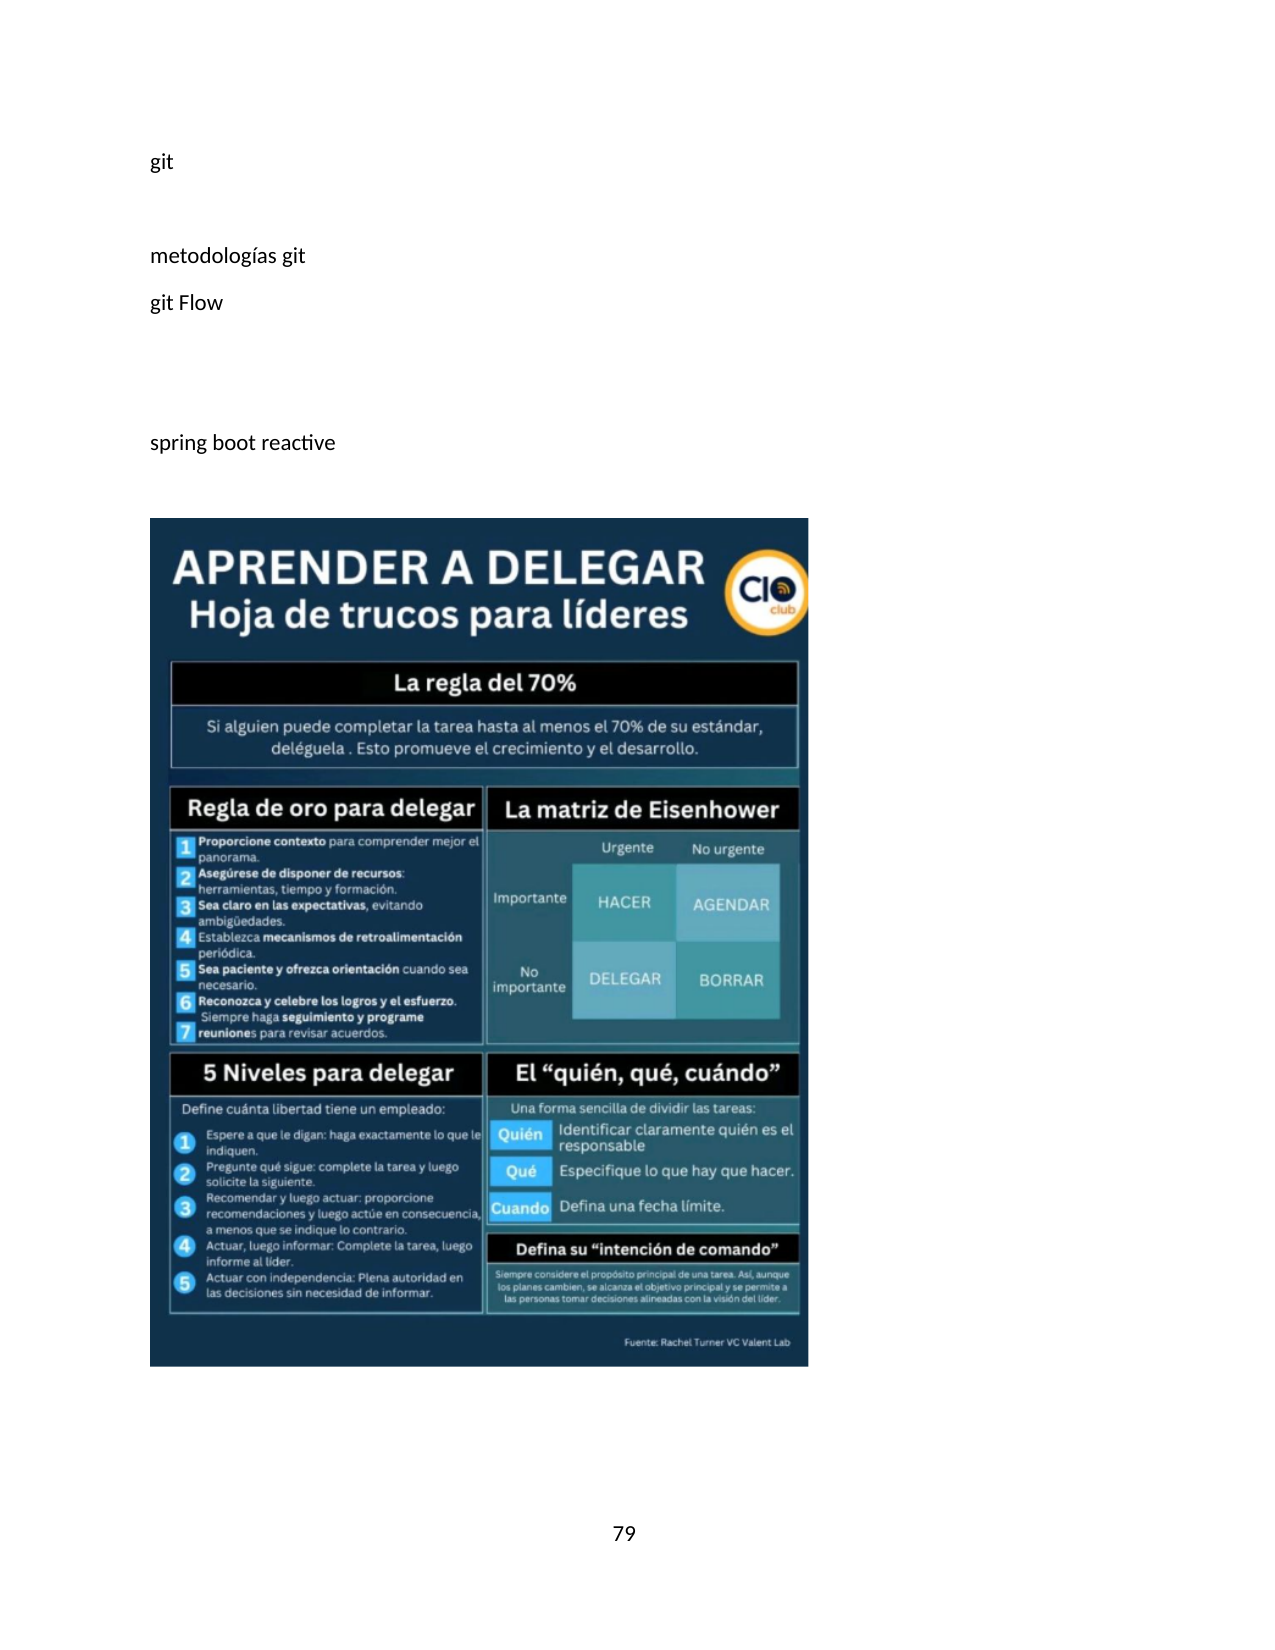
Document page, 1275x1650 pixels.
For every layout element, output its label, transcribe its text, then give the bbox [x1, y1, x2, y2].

text metodologías git [150, 241, 1098, 269]
text git [150, 147, 1098, 175]
picture [150, 518, 809, 1368]
text git Flow [150, 288, 1098, 316]
